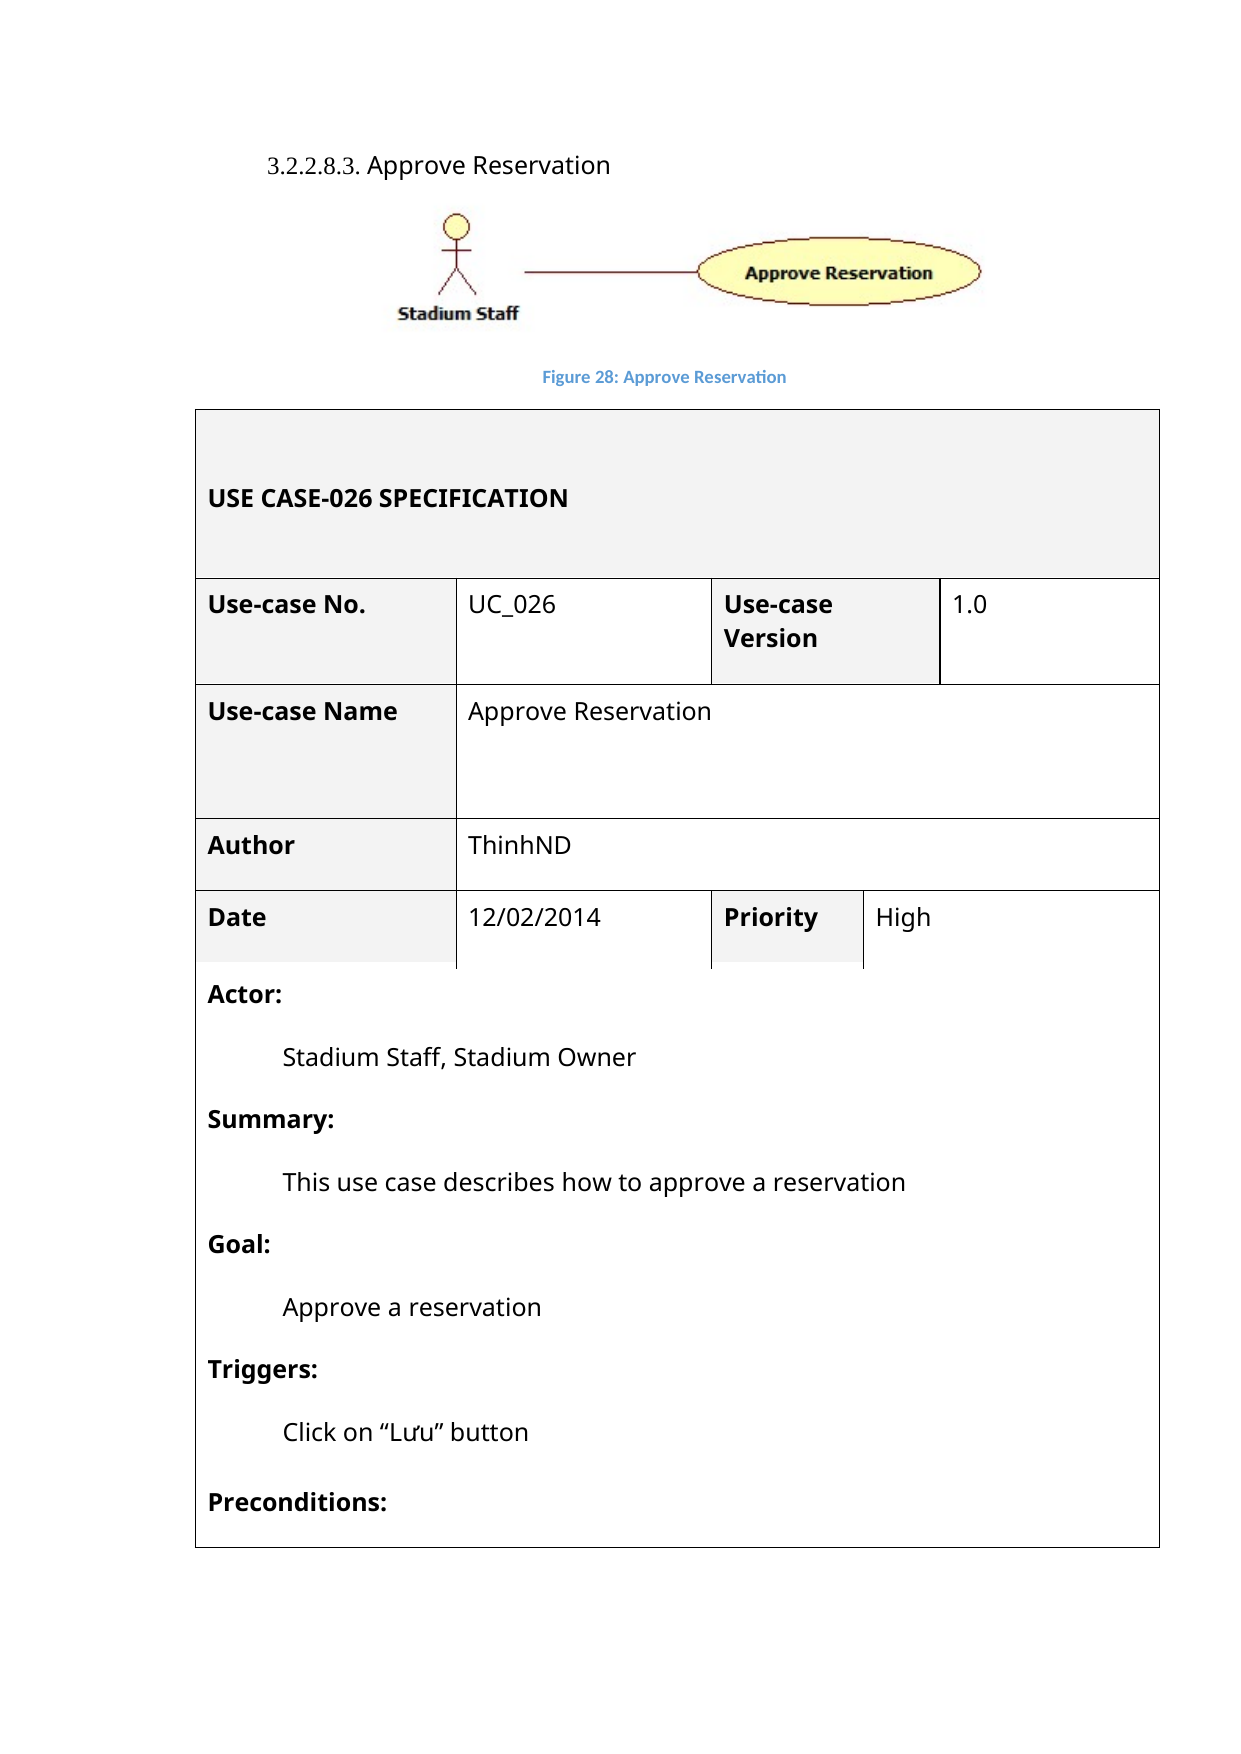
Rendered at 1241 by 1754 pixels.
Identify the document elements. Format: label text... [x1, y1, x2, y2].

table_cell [196, 969, 1159, 1547]
table_cell ThinhND [457, 819, 1159, 890]
subtitle Approve Reservation [267, 148, 1122, 181]
table_cell Use-case Version [712, 579, 939, 683]
table_cell 12/02/2014 [457, 891, 711, 962]
table_cell UC_026 [457, 579, 711, 683]
table_cell Date [196, 891, 456, 962]
table_cell High [864, 891, 1159, 962]
table_cell Author [196, 819, 456, 890]
table_header USE CASE-026 SPECIFICATION [196, 410, 1159, 577]
table_cell Use-case Name [196, 685, 456, 818]
table_cell 1.0 [941, 579, 1159, 683]
text Figure 28: Approve Reservation [207, 365, 1122, 388]
table_cell Use-case No. [196, 579, 456, 683]
table_cell Priority [712, 891, 863, 962]
picture [359, 181, 1013, 364]
table_cell Approve Reservation [457, 685, 1159, 818]
